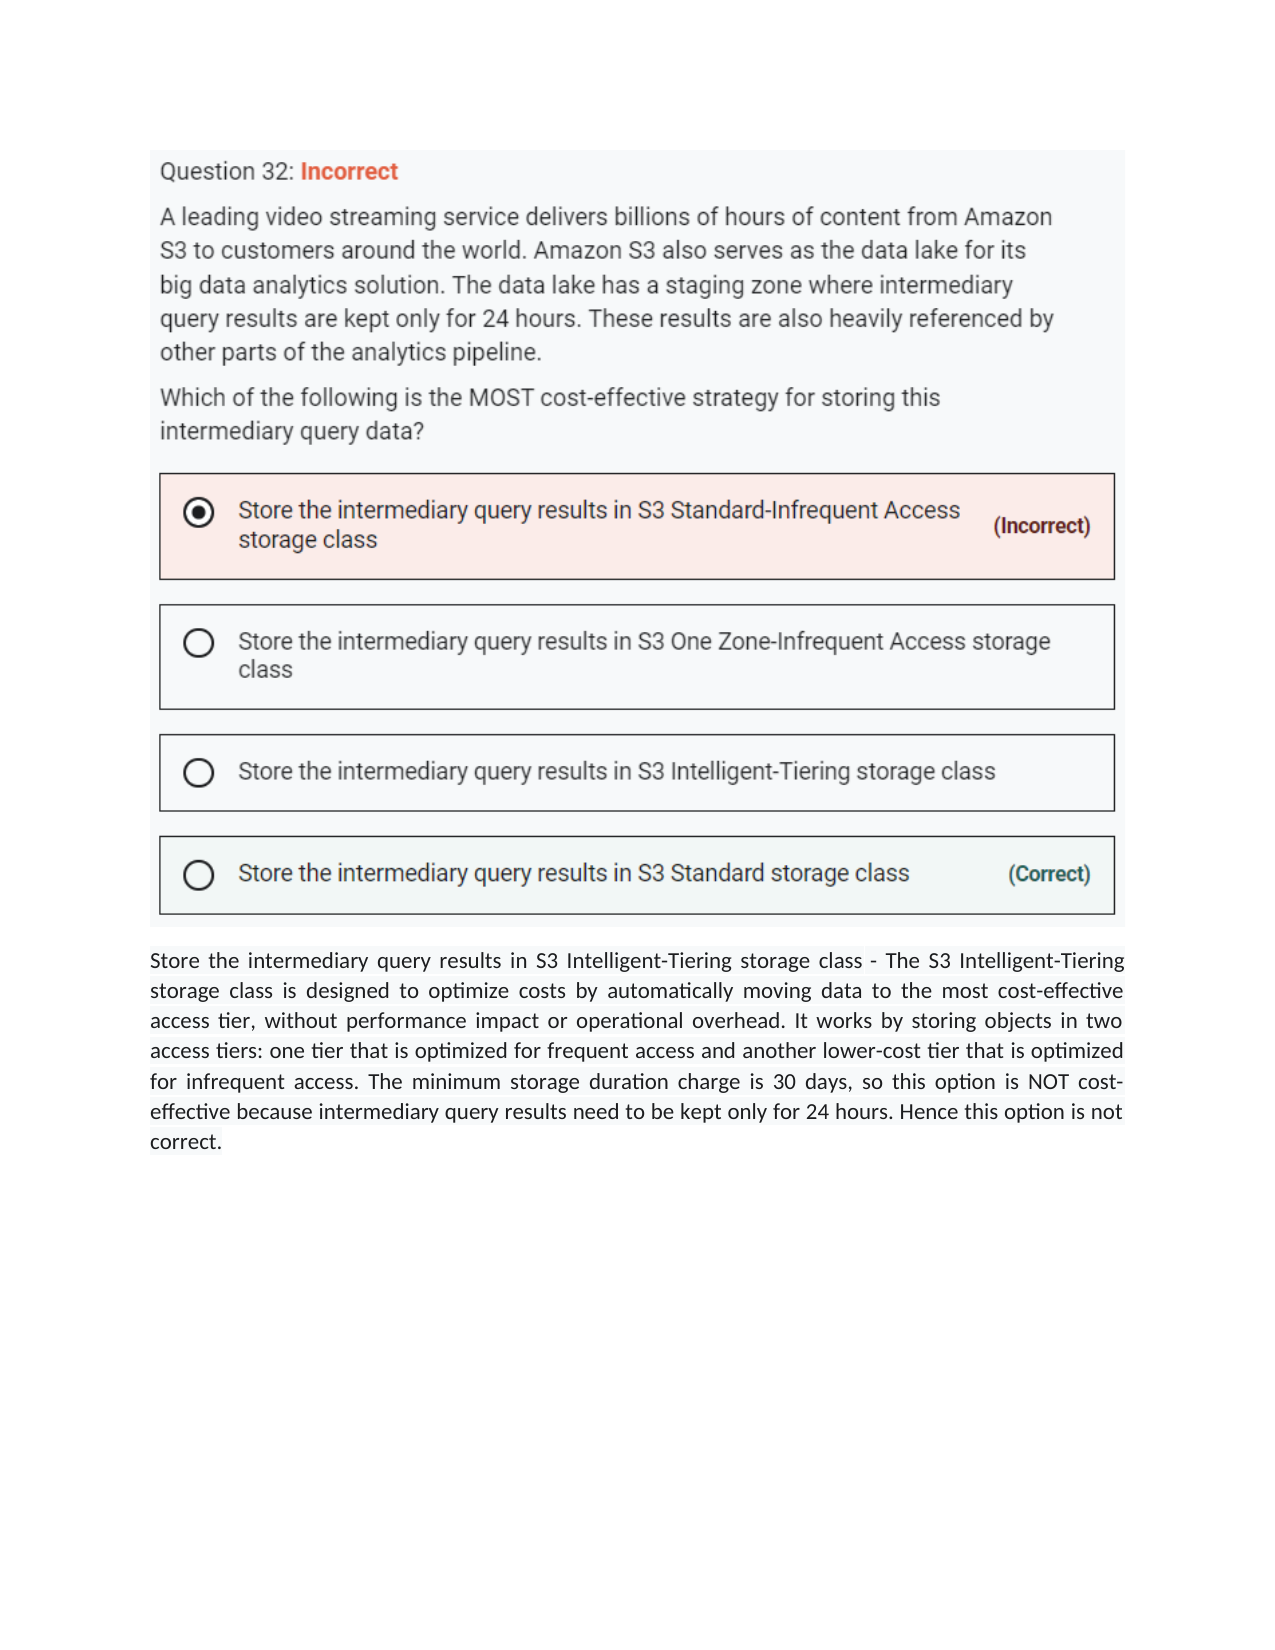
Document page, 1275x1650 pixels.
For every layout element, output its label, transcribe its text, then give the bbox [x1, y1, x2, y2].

picture [150, 150, 1125, 927]
